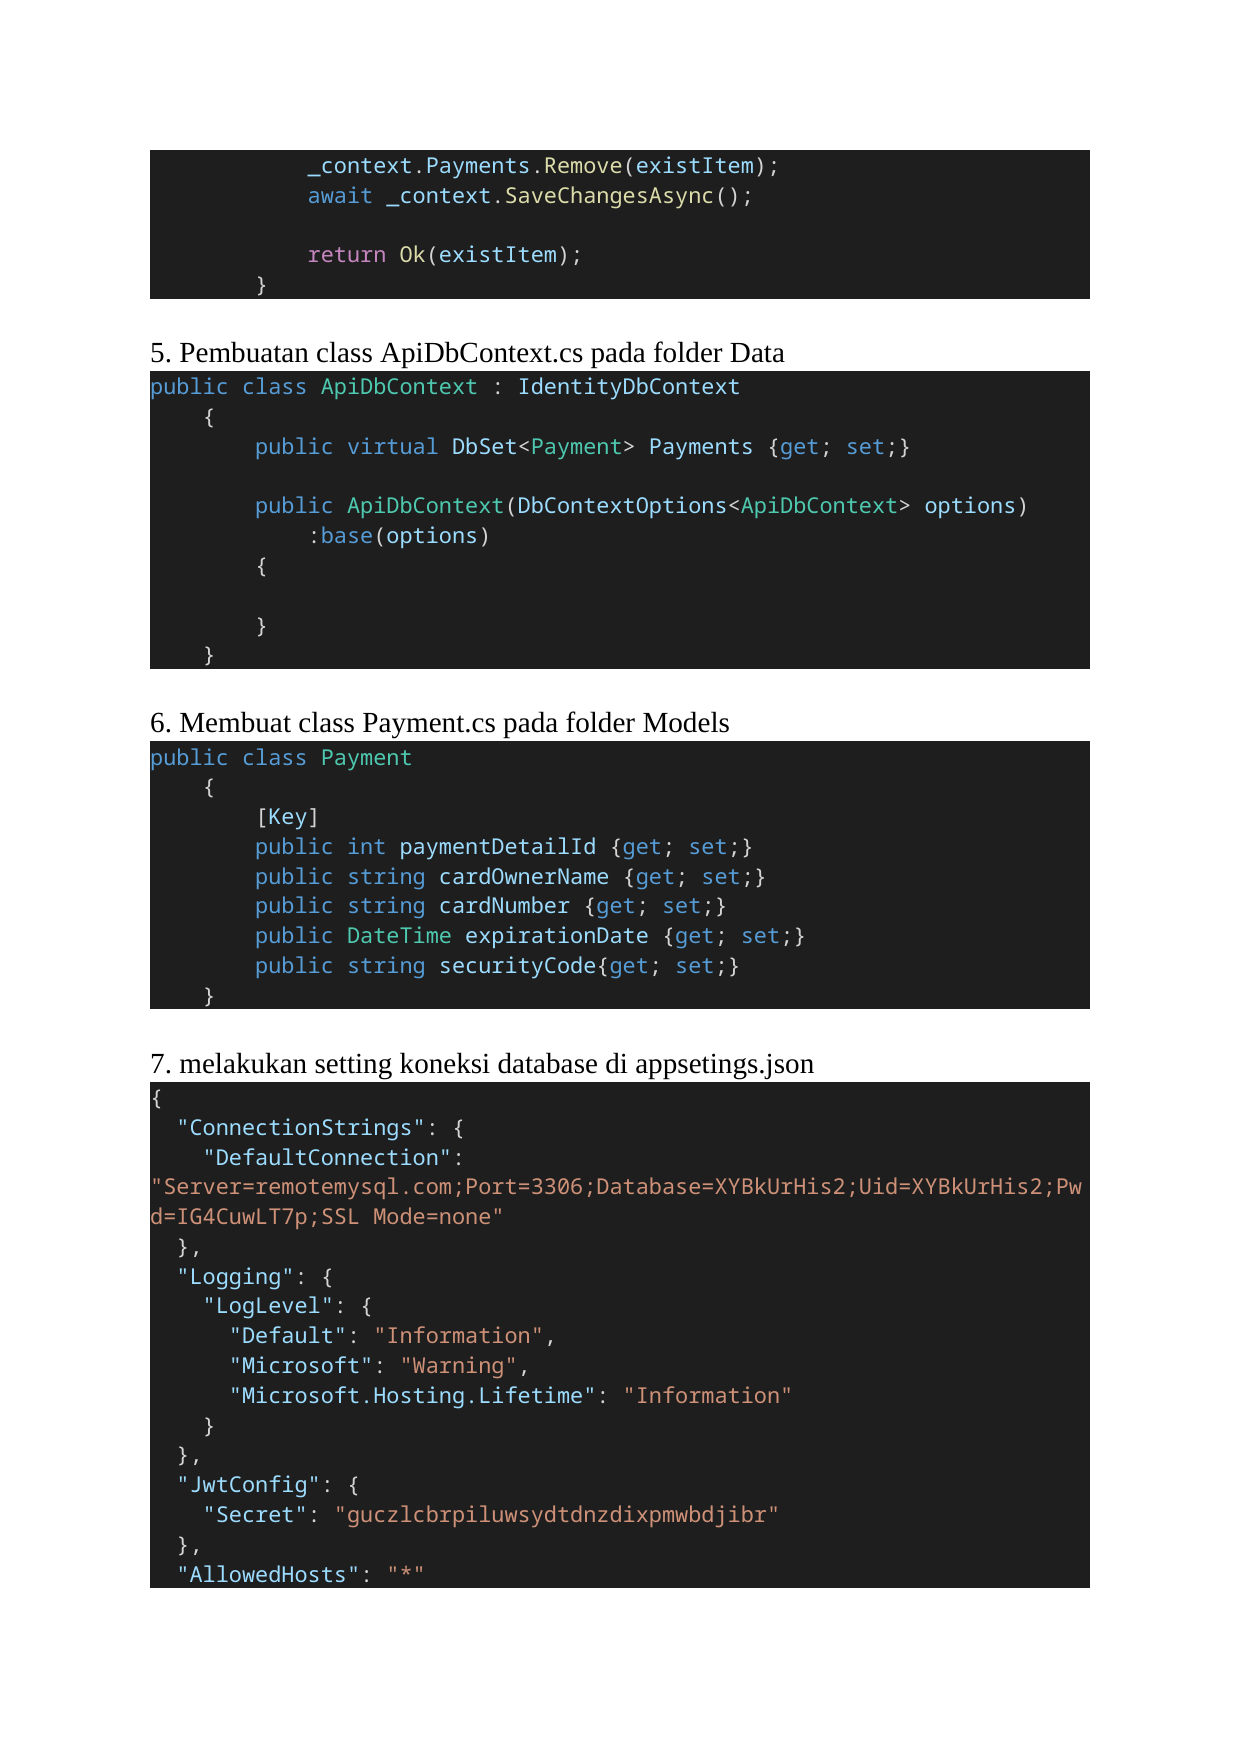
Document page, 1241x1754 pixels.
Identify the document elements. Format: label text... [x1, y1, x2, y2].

text "AllowedHosts": "*" [150, 1558, 1090, 1588]
text }, [150, 1529, 1090, 1558]
text _context.Payments.Remove(existItem); [150, 150, 1090, 180]
text "DefaultConnection": "Server=remotemysql.com;Port=3306;Database=XYBkUrHis2;Uid=XYBkUrHis2;Pwd=IG4CuwLT7p;SSL Mode=none" [150, 1141, 1090, 1231]
text public string cardOwnerName {get; set;} [150, 861, 1090, 890]
text }, [150, 1231, 1090, 1261]
text await _context.SaveChangesAsync(); [150, 180, 1090, 209]
text } [150, 639, 1090, 669]
text }, [150, 1439, 1090, 1469]
text :base(options) [150, 520, 1090, 550]
text { [150, 401, 1090, 431]
text "ConnectionStrings": { [150, 1112, 1090, 1141]
text 7. melakukan setting koneksi database di appsetings.json [150, 1046, 1090, 1079]
text [Key] [150, 801, 1090, 831]
text "LogLevel": { [150, 1290, 1090, 1320]
text { [150, 1082, 1090, 1112]
text public virtual DbSet<Payment> Payments {get; set;} [150, 431, 1090, 461]
text } [150, 269, 1090, 299]
text public ApiDbContext(DbContextOptions<ApiDbContext> options) [150, 490, 1090, 520]
text } [150, 980, 1090, 1009]
text } [150, 1409, 1090, 1439]
text { [150, 550, 1090, 580]
text } [150, 609, 1090, 639]
text public int paymentDetailId {get; set;} [150, 831, 1090, 861]
text "Secret": "guczlcbrpiluwsydtdnzdixpmwbdjibr" [150, 1499, 1090, 1529]
text { [150, 771, 1090, 801]
text 5. Pembuatan class ApiDbContext.cs pada folder Data [150, 335, 1090, 369]
text public class Payment [150, 741, 1090, 771]
text return Ok(existItem); [150, 239, 1090, 269]
text public DateTime expirationDate {get; set;} [150, 920, 1090, 950]
text "Logging": { [150, 1261, 1090, 1290]
text public string cardNumber {get; set;} [150, 890, 1090, 920]
text "JwtConfig": { [150, 1469, 1090, 1499]
text "Default": "Information", [150, 1320, 1090, 1350]
text "Microsoft": "Warning", [150, 1350, 1090, 1380]
text 6. Membuat class Payment.cs pada folder Models [150, 705, 1090, 739]
text public string securityCode{get; set;} [150, 950, 1090, 980]
text public class ApiDbContext : IdentityDbContext [150, 371, 1090, 401]
text "Microsoft.Hosting.Lifetime": "Information" [150, 1380, 1090, 1409]
